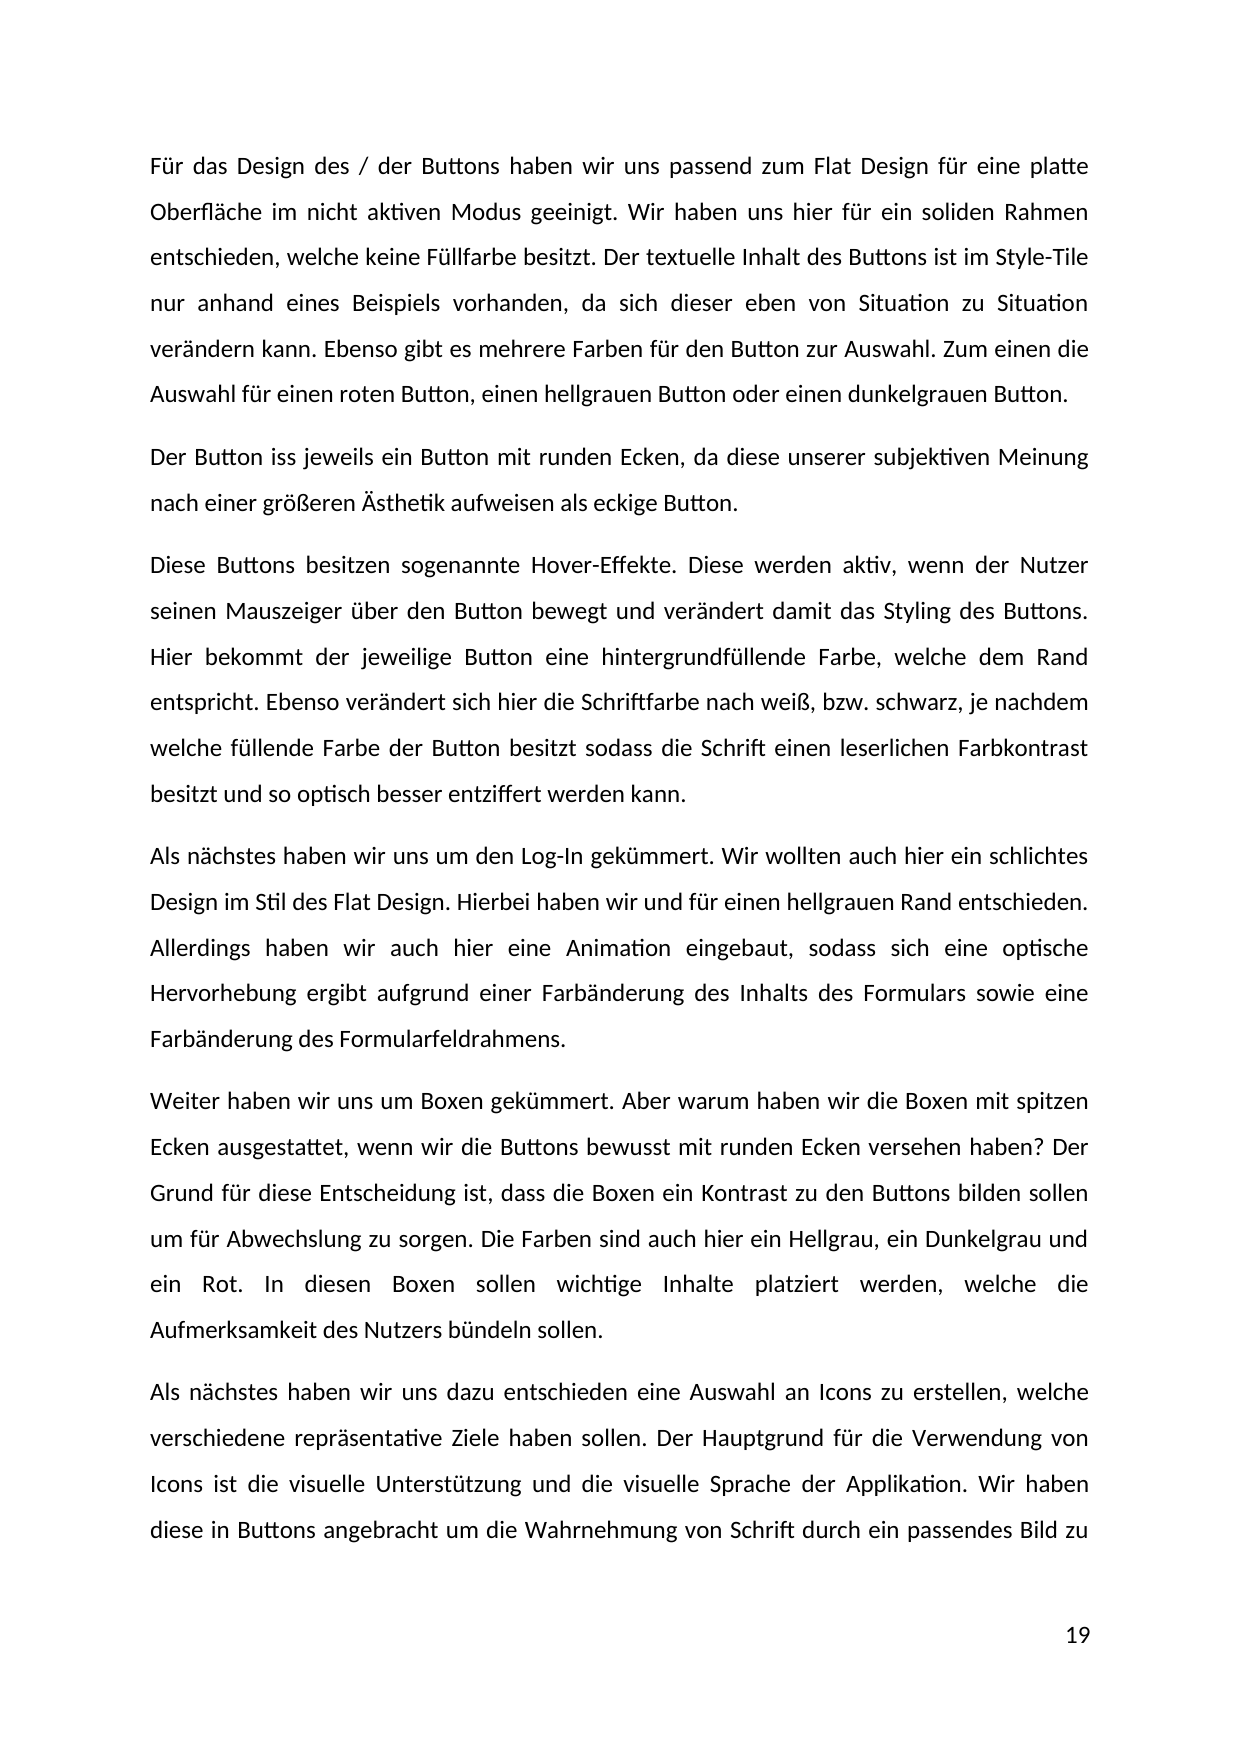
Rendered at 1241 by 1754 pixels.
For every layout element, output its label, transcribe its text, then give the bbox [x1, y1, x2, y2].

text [150, 1377, 1090, 1544]
text Der Button iss jeweils ein Button mit runden Ecken, da diese unserer subjektiven Meinung nach einer größeren Ästhetik aufweisen als eckige Button. [150, 441, 1090, 517]
text Als nächstes haben wir uns um den Log-In gekümmert. Wir wollten auch hier ein schlichtes Design im Stil des Flat Design. Hierbei haben wir und für einen hellgrauen Rand entschieden. Allerdings haben wir auch hier eine Animation eingebaut, sodass sich eine optische Hervorhebung ergibt aufgrund einer Farbänderung des Inhalts des Formulars sowie eine Farbänderung des Formularfeldrahmens. [150, 840, 1090, 1054]
text Für das Design des / der Buttons haben wir uns passend zum Flat Design für eine platte Oberfläche im nicht aktiven Modus geeinigt. Wir haben uns hier für ein soliden Rahmen entschieden, welche keine Füllfarbe besitzt. Der textuelle Inhalt des Buttons ist im Style-Tile nur anhand eines Beispiels vorhanden, da sich dieser eben von Situation zu Situation verändern kann. Ebenso gibt es mehrere Farben für den Button zur Auswahl. Zum einen die Auswahl für einen roten Button, einen hellgrauen Button oder einen dunkelgrauen Button. [150, 150, 1090, 409]
text Weiter haben wir uns um Boxen gekümmert. Aber warum haben wir die Boxen mit spitzen Ecken ausgestattet, wenn wir die Buttons bewusst mit runden Ecken versehen haben? Der Grund für diese Entscheidung ist, dass die Boxen ein Kontrast zu den Buttons bilden sollen um für Abwechslung zu sorgen. Die Farben sind auch hier ein Hellgrau, ein Dunkelgrau und ein Rot. In diesen Boxen sollen wichtige Inhalte platziert werden, welche die Aufmerksamkeit des Nutzers bündeln sollen. [150, 1086, 1090, 1345]
text Diese Buttons besitzen sogenannte Hover-Effekte. Diese werden aktiv, wenn der Nutzer seinen Mauszeiger über den Button bewegt und verändert damit das Styling des Buttons. Hier bekommt der jeweilige Button eine hintergrundfüllende Farbe, welche dem Rand entspricht. Ebenso verändert sich hier die Schriftfarbe nach weiß, bzw. schwarz, je nachdem welche füllende Farbe der Button besitzt sodass die Schrift einen leserlichen Farbkontrast besitzt und so optisch besser entziffert werden kann. [150, 549, 1090, 808]
